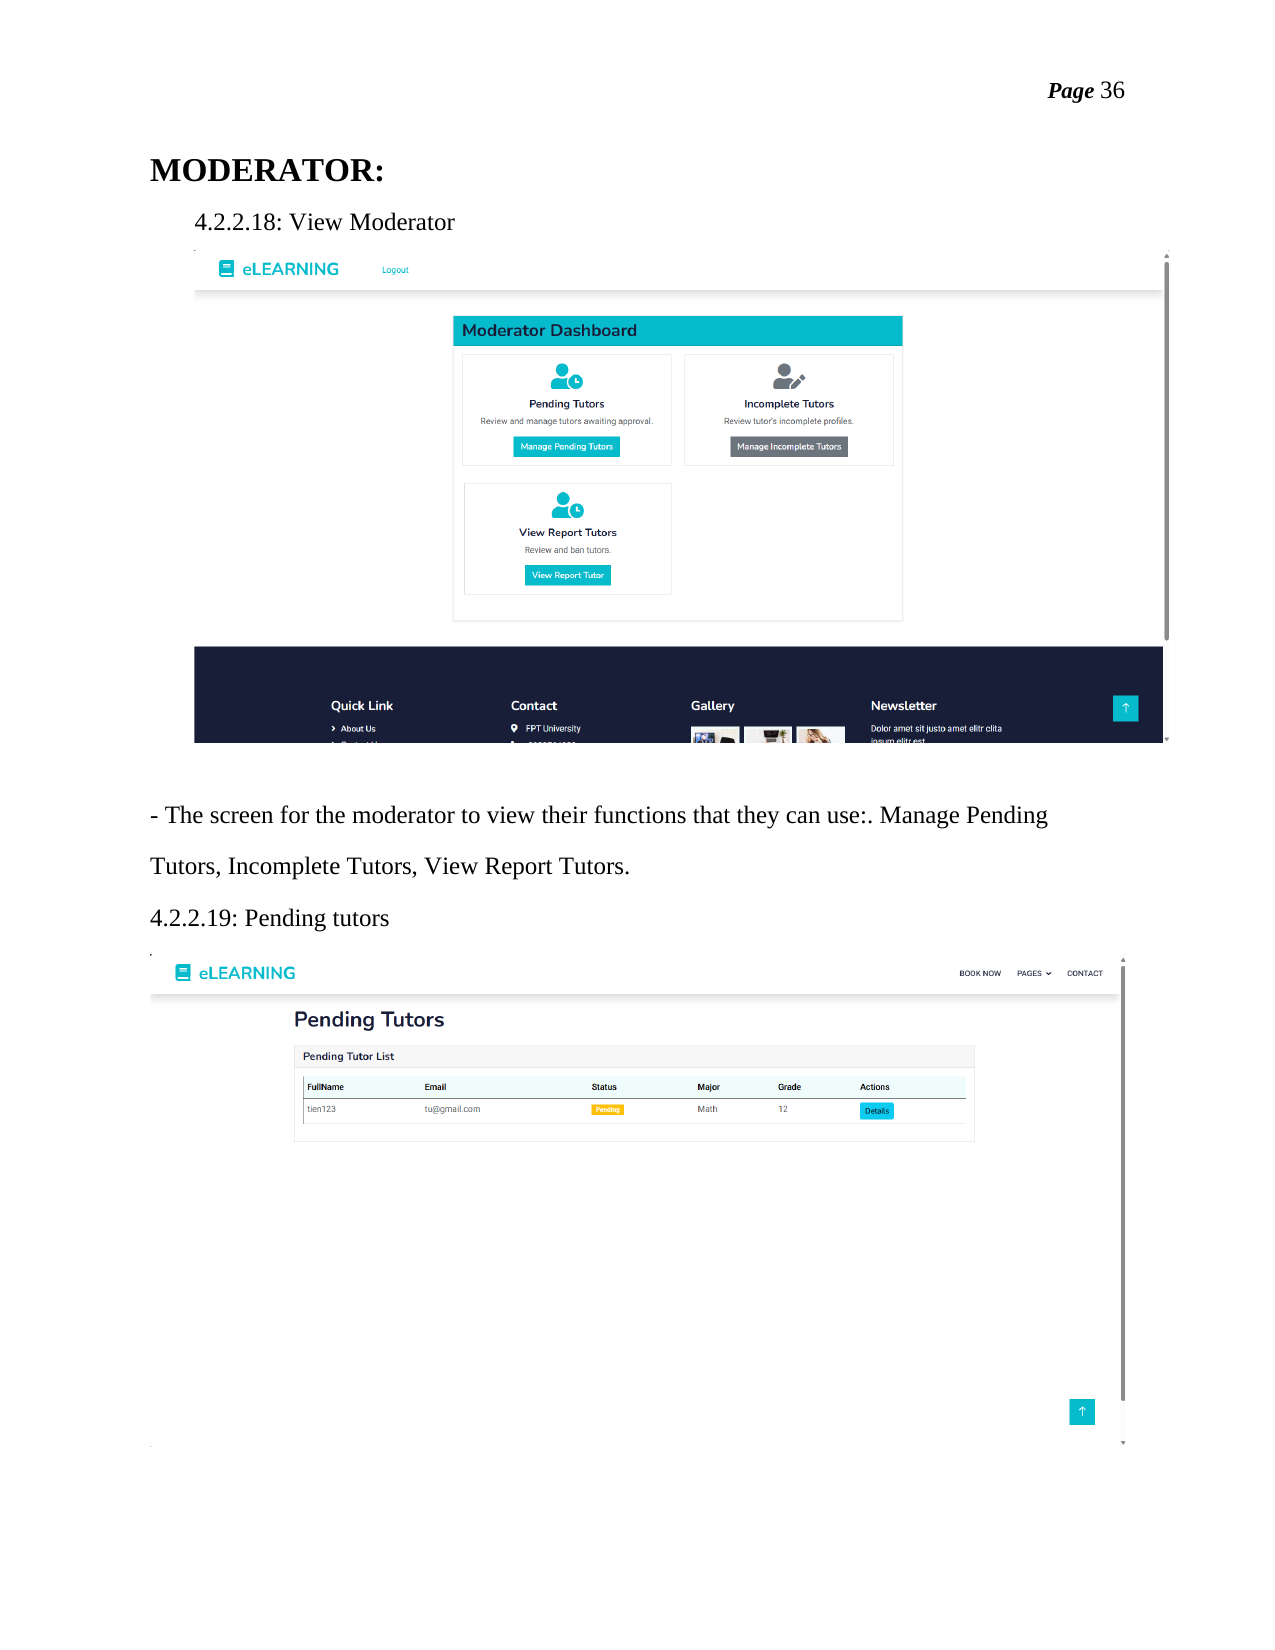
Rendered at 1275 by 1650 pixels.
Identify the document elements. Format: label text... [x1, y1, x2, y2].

text 4.2.2.18: View Moderator [194, 207, 1125, 236]
picture [194, 250, 1170, 743]
text - The screen for the moderator to view their functions that they can use:. Manage Pending Tutors, Incomplete Tutors, View Report Tutors. [150, 800, 1125, 880]
picture [150, 954, 1125, 1447]
text 4.2.2.19: Pending tutors [150, 903, 1125, 932]
text MODERATOR: [150, 150, 1125, 188]
